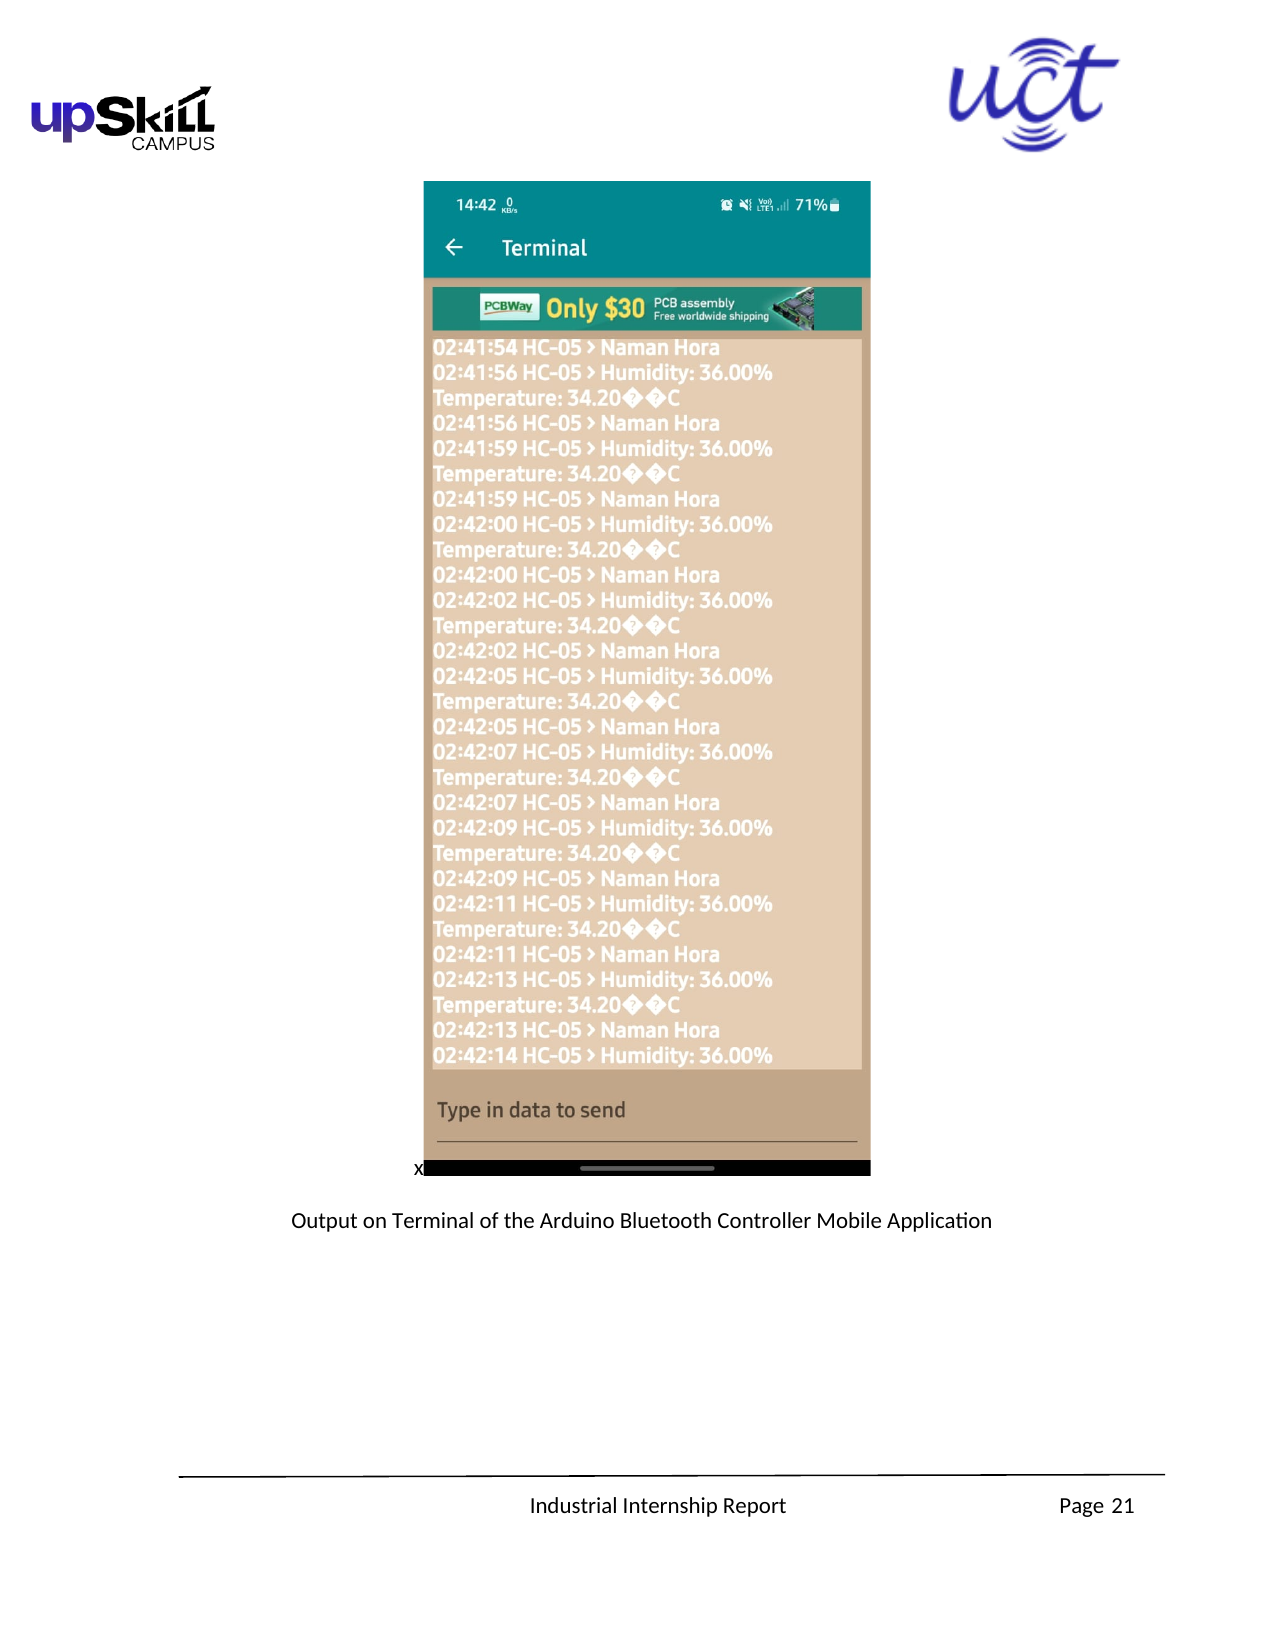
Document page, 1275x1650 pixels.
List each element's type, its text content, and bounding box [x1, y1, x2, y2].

picture [946, 28, 1125, 154]
picture [423, 181, 871, 1176]
text Output on Terminal of the Arduino Bluetooth Controller Mobile Application [150, 1206, 1134, 1234]
picture [0, 73, 246, 154]
